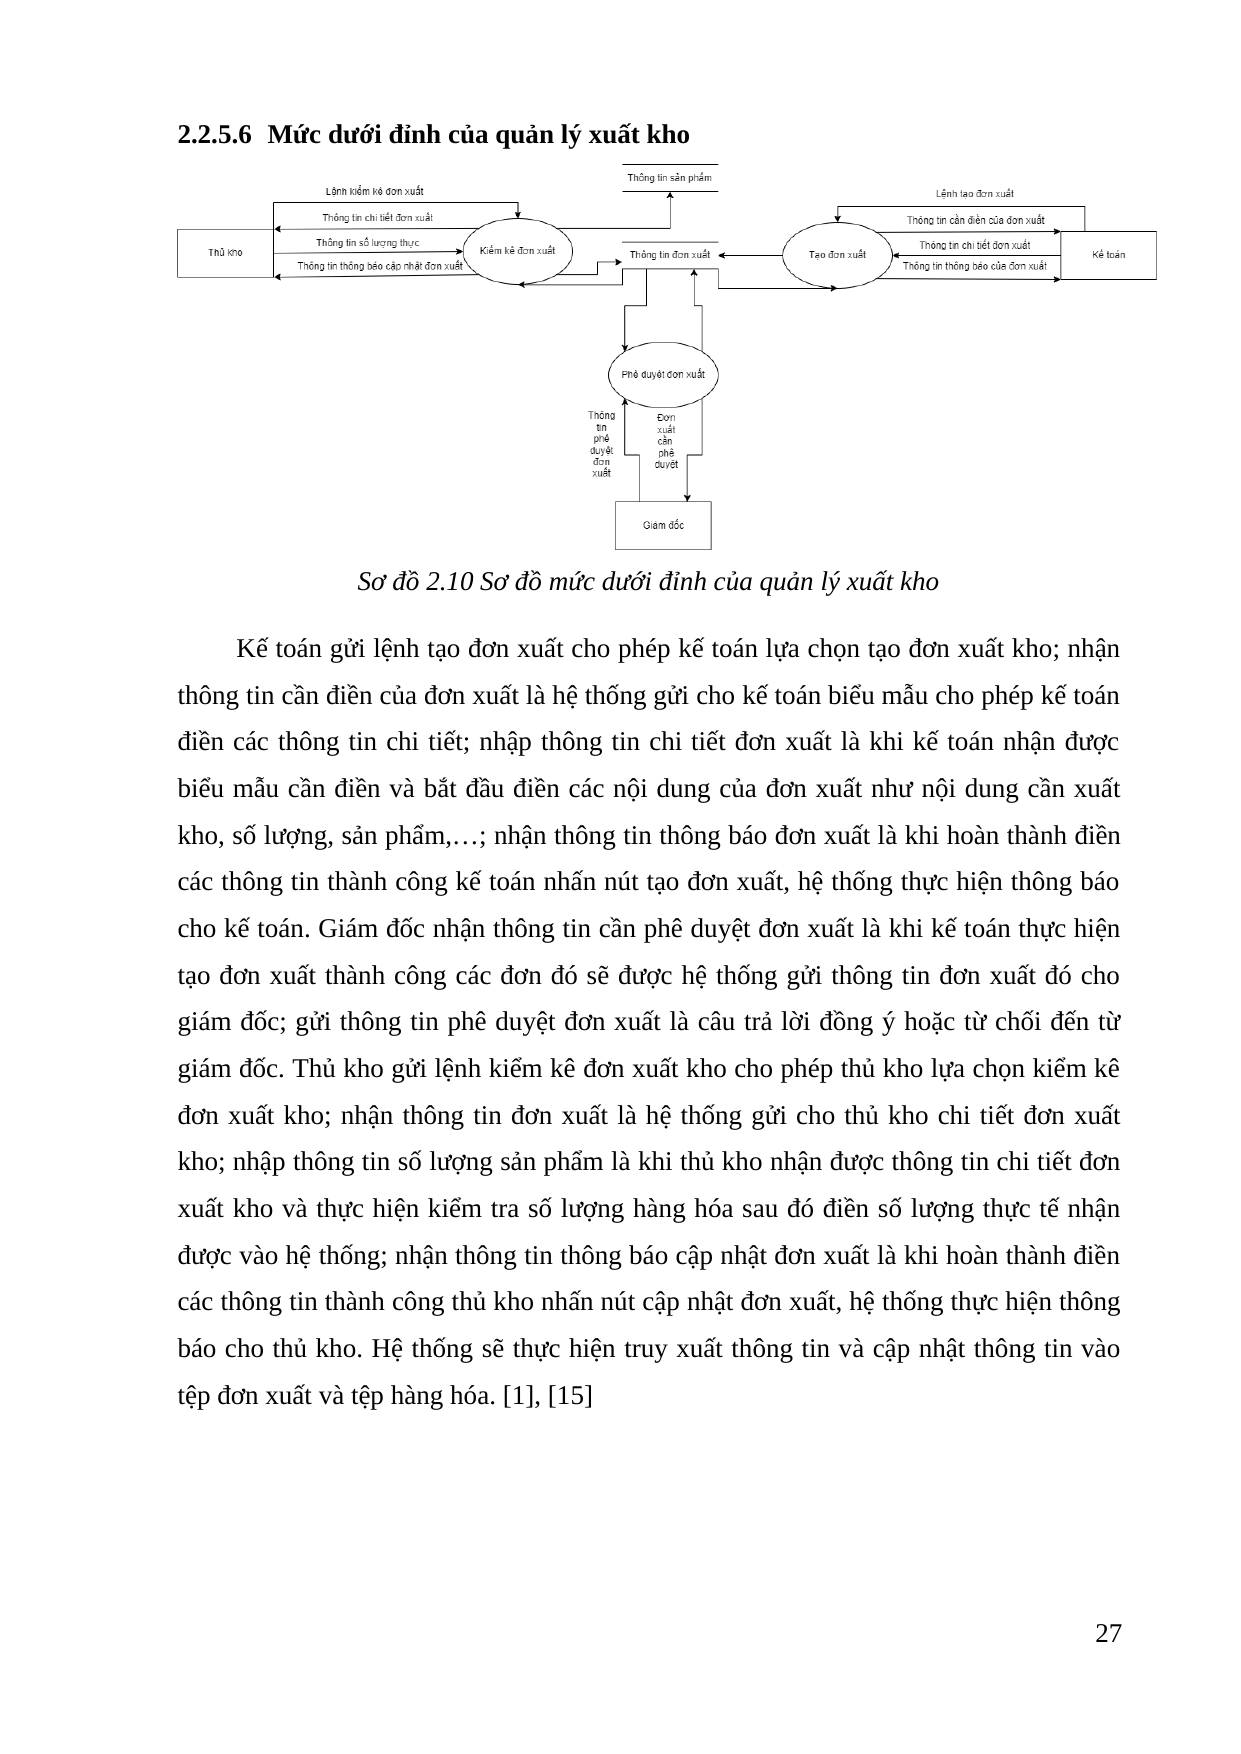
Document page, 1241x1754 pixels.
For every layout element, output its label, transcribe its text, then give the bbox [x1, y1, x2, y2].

subtitle Mức dưới đỉnh của quản lý xuất kho [177, 118, 1122, 149]
text Kế toán gửi lệnh tạo đơn xuất cho phép kế toán lựa chọn tạo đơn xuất kho; nhận thông tin cần điền của đơn xuất là hệ thống gửi cho kế toán biểu mẫu cho phép kế toán điền các thông tin chi tiết; nhập thông tin chi tiết đơn xuất là khi kế toán nhận được biểu mẫu cần điền và bắt đầu điền các nội dung của đơn xuất như nội dung cần xuất kho, số lượng, sản phẩm,…; nhận thông tin thông báo đơn xuất là khi hoàn thành điền các thông tin thành công kế toán nhấn nút tạo đơn xuất, hệ thống thực hiện thông báo cho kế toán. Giám đốc nhận thông tin cần phê duyệt đơn xuất là khi kế toán thực hiện tạo đơn xuất thành công các đơn đó sẽ được hệ thống gửi thông tin đơn xuất đó cho giám đốc; gửi thông tin phê duyệt đơn xuất là câu trả lời đồng ý hoặc từ chối đến từ giám đốc. Thủ kho gửi lệnh kiểm kê đơn xuất kho cho phép thủ kho lựa chọn kiểm kê đơn xuất kho; nhận thông tin đơn xuất là hệ thống gửi cho thủ kho chi tiết đơn xuất kho; nhập thông tin số lượng sản phẩm là khi thủ kho nhận được thông tin chi tiết đơn xuất kho và thực hiện kiểm tra số lượng hàng hóa sau đó điền số lượng thực tế nhận được vào hệ thống; nhận thông tin thông báo cập nhật đơn xuất là khi hoàn thành điền các thông tin thành công thủ kho nhấn nút cập nhật đơn xuất, hệ thống thực hiện thông báo cho thủ kho. Hệ thống sẽ thực hiện truy xuất thông tin và cập nhật thông tin vào tệp đơn xuất và tệp hàng hóa. [1], [15] [177, 632, 1122, 1410]
picture [177, 164, 1157, 550]
